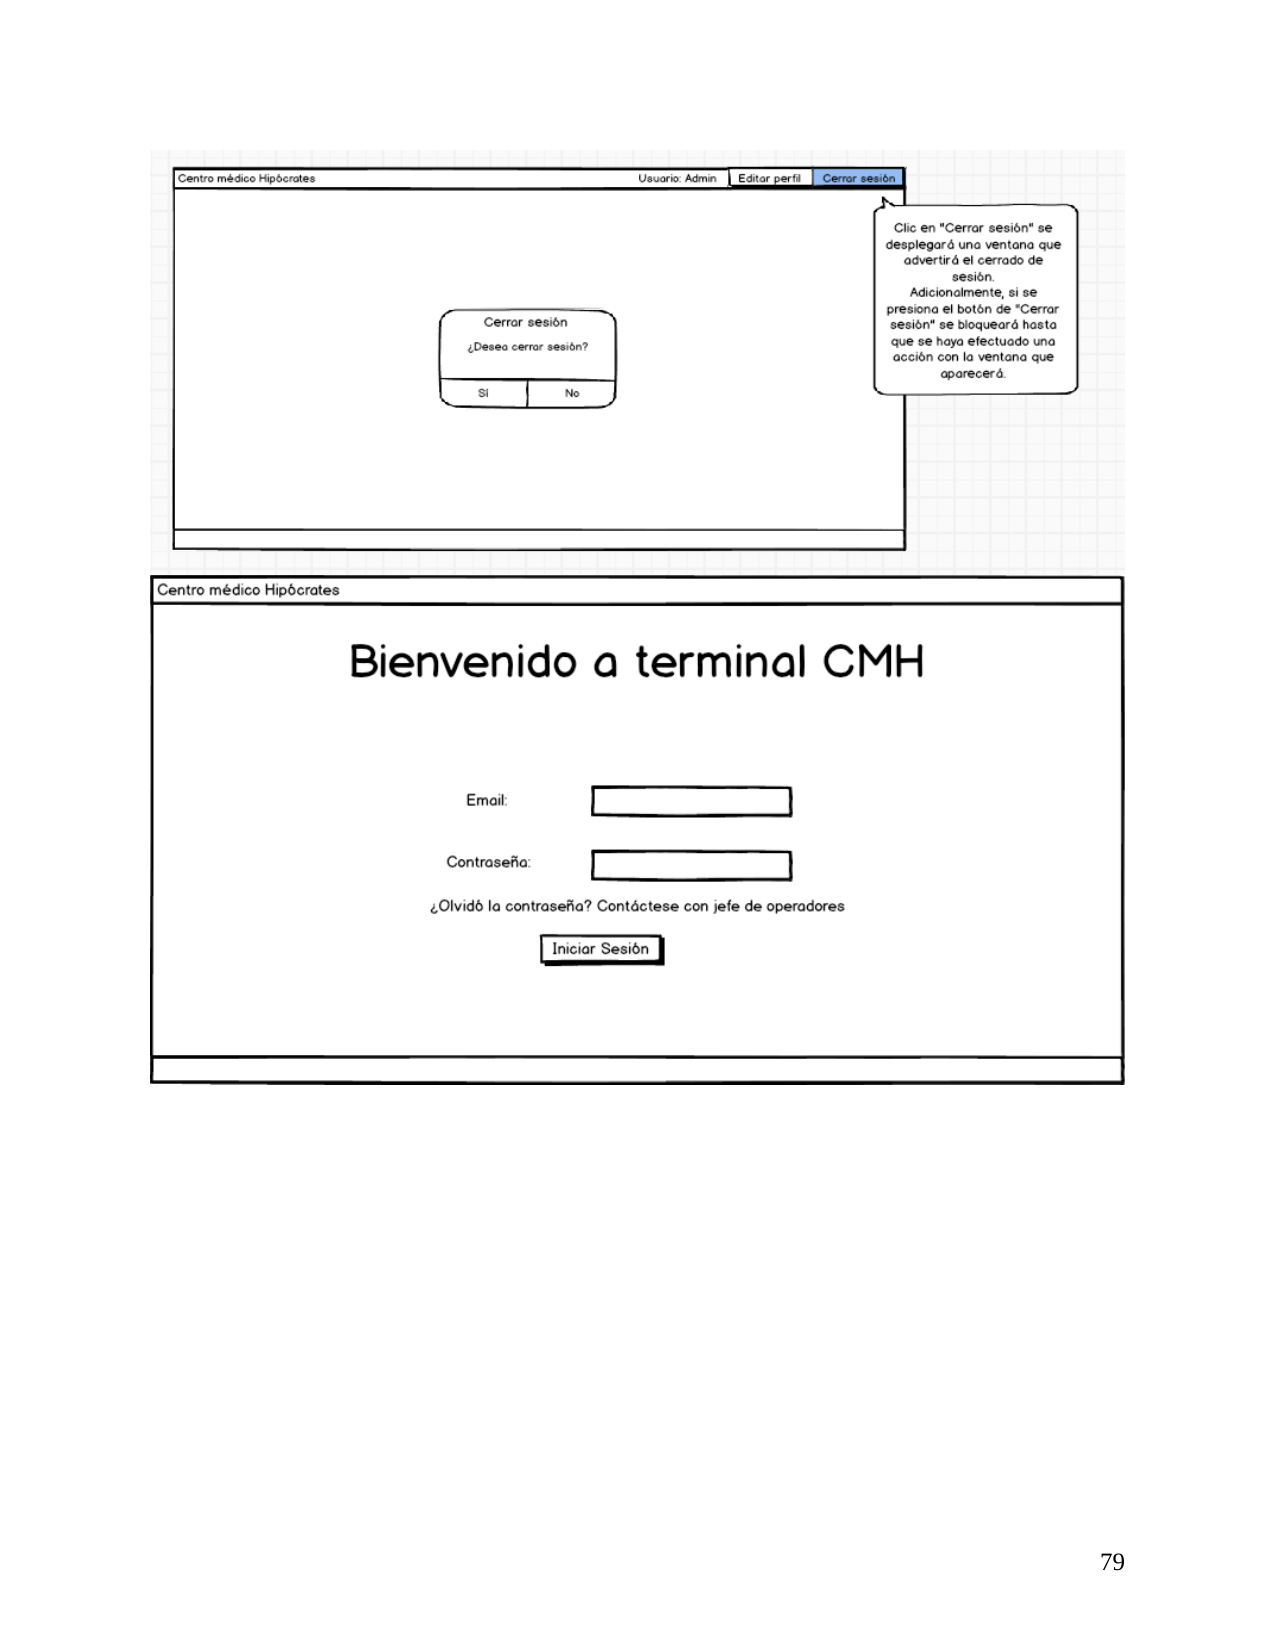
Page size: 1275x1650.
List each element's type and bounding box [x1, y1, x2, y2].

picture [150, 150, 1125, 1085]
